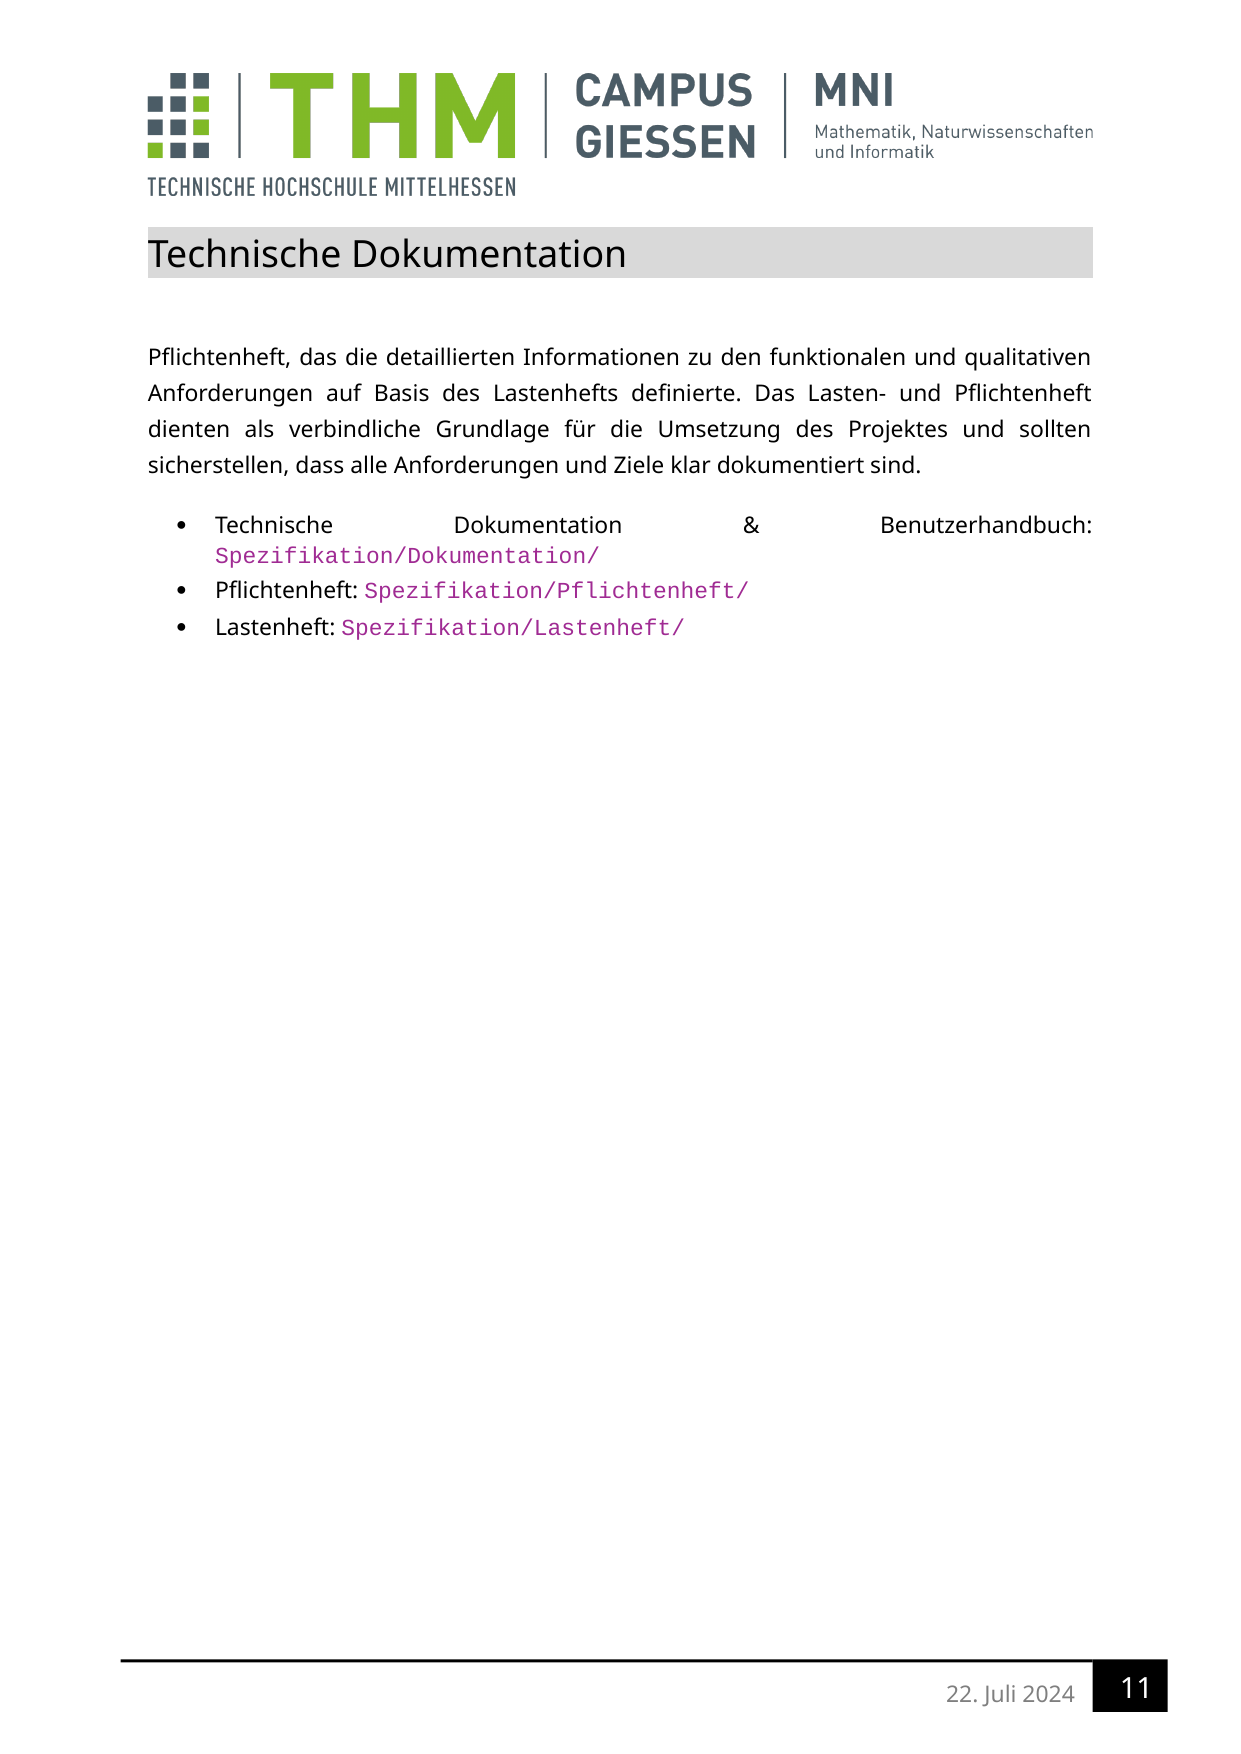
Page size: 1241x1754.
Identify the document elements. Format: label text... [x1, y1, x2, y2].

list Lastenheft: Spezifikation/Lastenheft/ [177, 610, 1093, 642]
list Pflichtenheft: Spezifikation/Pflichtenheft/ [177, 574, 1093, 606]
list Technische Dokumentation & Benutzerhandbuch: Spezifikation/Dokumentation/ [177, 509, 1093, 571]
picture [147, 73, 1093, 196]
